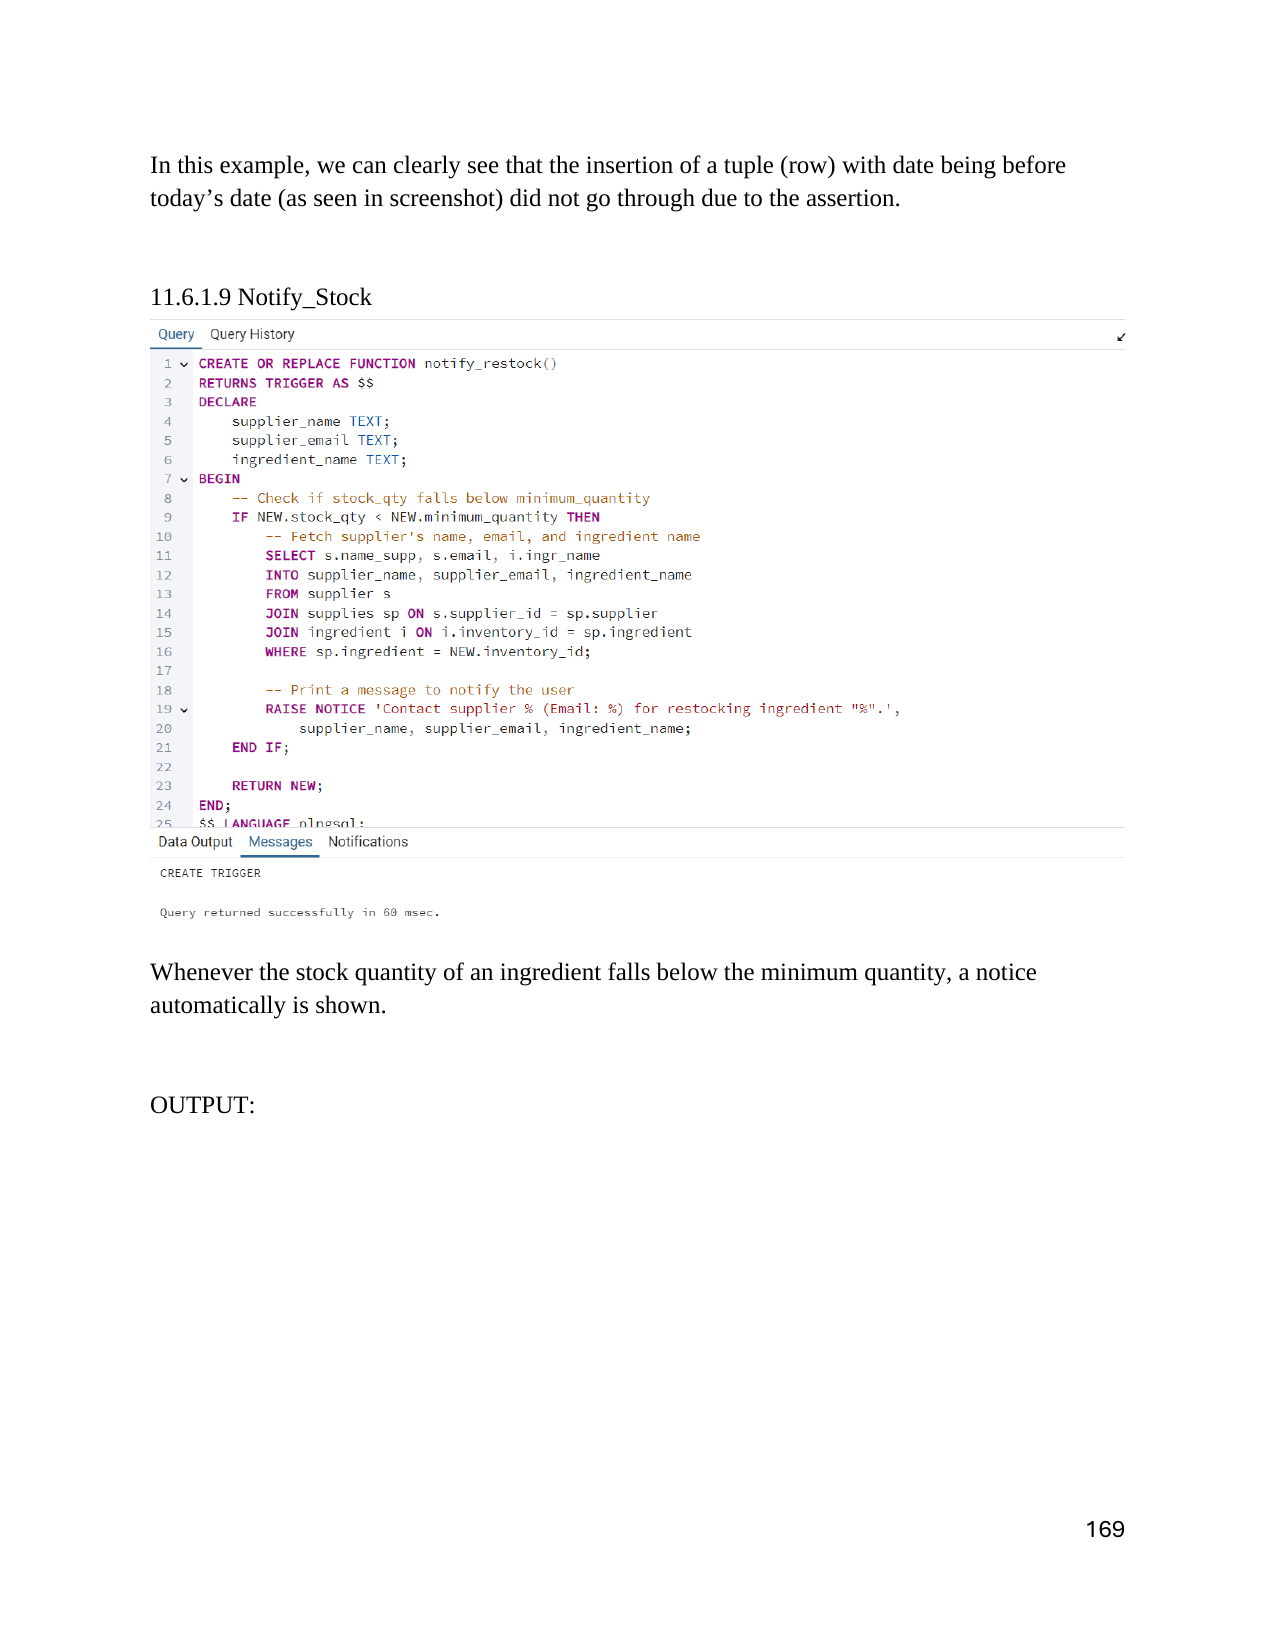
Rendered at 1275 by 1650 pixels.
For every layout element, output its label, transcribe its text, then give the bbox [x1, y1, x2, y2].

picture [150, 319, 1125, 937]
text Whenever the stock quantity of an ingredient falls below the minimum quantity, a notice automatically is shown. [150, 957, 1125, 1019]
subtitle 11.6.1.9 Notify_Stock [150, 282, 1125, 311]
text In this example, we can clearly see that the insertion of a tuple (row) with date being before today’s date (as seen in screenshot) did not go through due to the assertion. [150, 150, 1125, 212]
text OUTPUT: [150, 1090, 1125, 1118]
